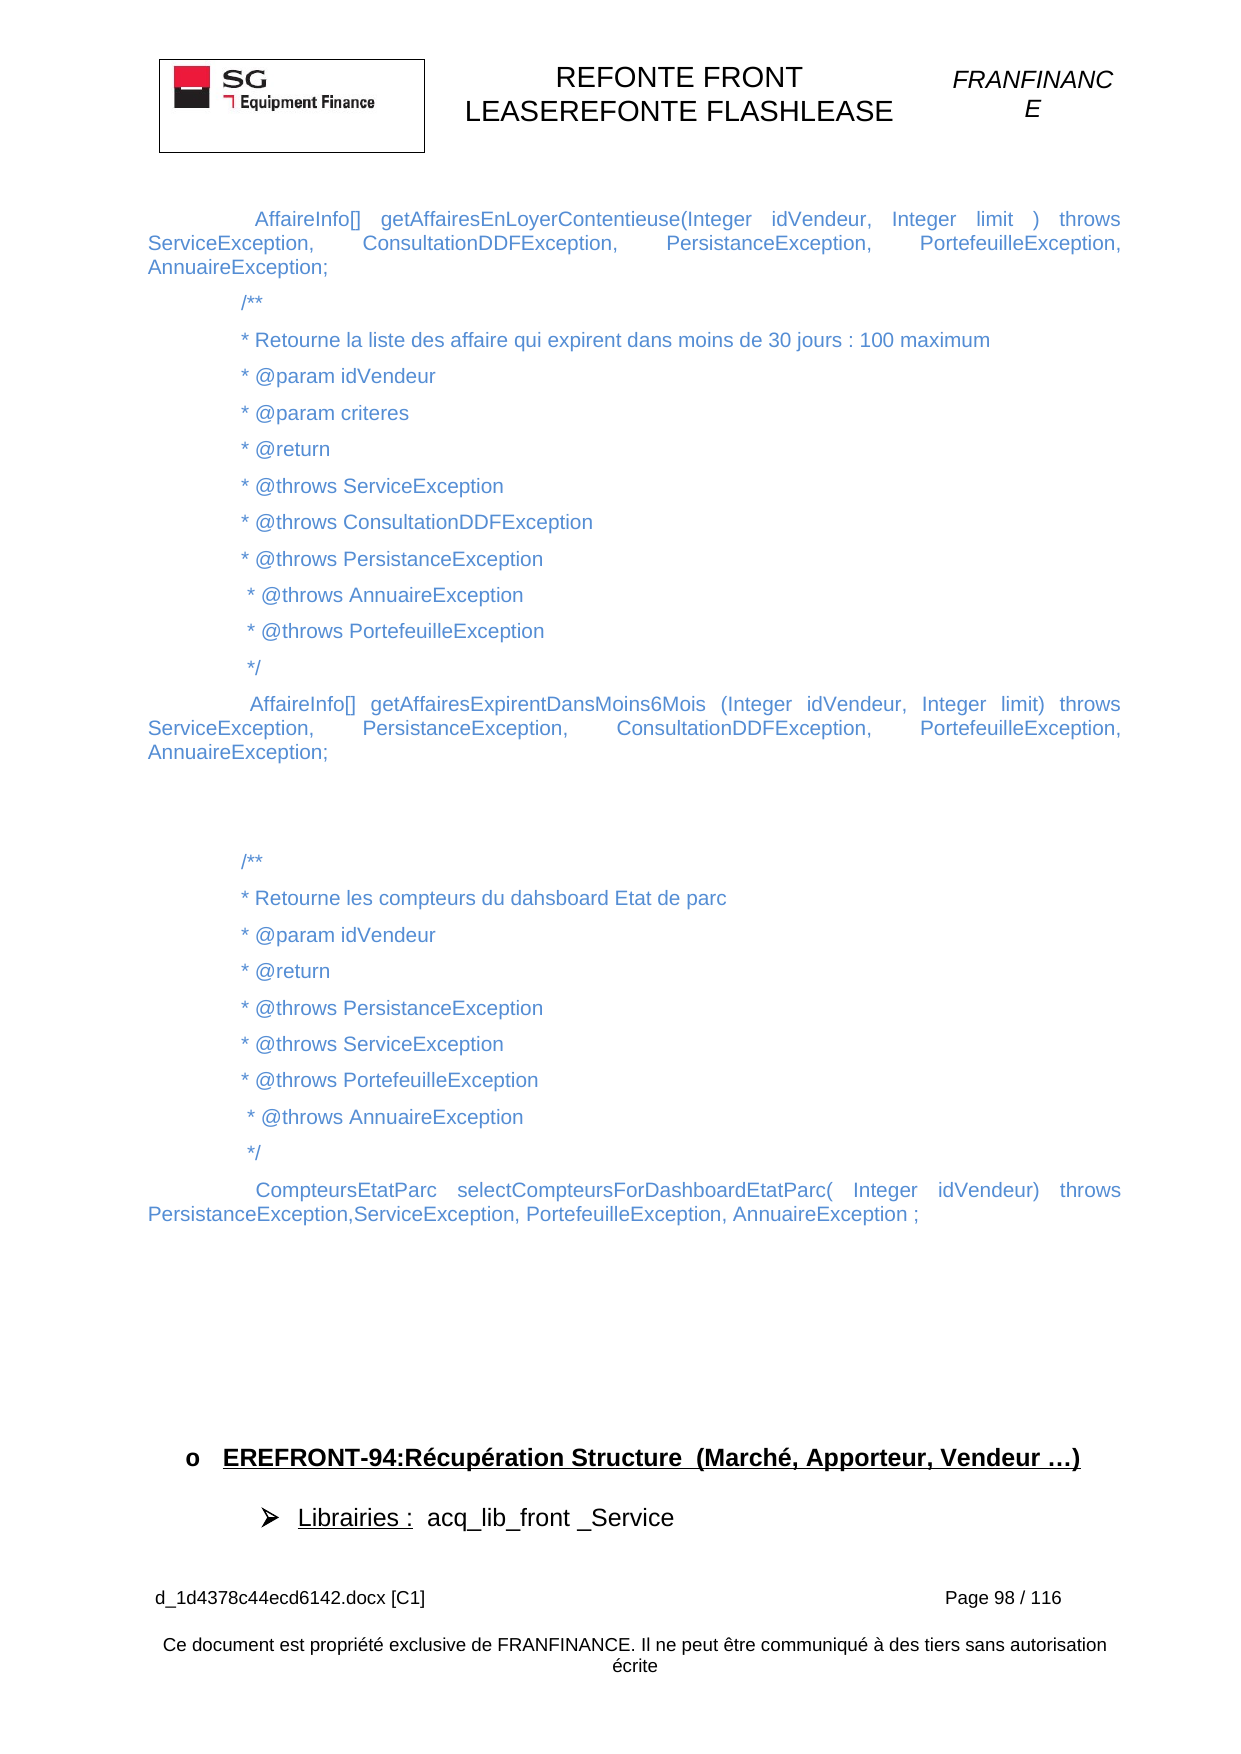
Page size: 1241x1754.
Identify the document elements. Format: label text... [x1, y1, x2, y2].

text * Retourne les compteurs du dahsboard Etat de parc [148, 886, 1122, 910]
text * @param criteres [148, 401, 1122, 424]
text * @throws PortefeuilleException [148, 1068, 1122, 1092]
text AffaireInfo[] getAffairesEnLoyerContentieuse(Integer idVendeur, Integer limit ) throws ServiceException, ConsultationDDFException, PersistanceException, PortefeuilleException, AnnuaireException; [148, 207, 1122, 279]
text * Retourne la liste des affaire qui expirent dans moins de 30 jours : 100 maximum [148, 328, 1122, 352]
text /** [148, 849, 1122, 873]
text * @throws AnnuaireException [148, 583, 1122, 607]
list EREFRONT-94:Récupération Structure (Marché, Apporteur, Vendeur …) [185, 1443, 1122, 1474]
text AffaireInfo[] getAffairesExpirentDansMoins6Mois (Integer idVendeur, Integer limit) throws ServiceException, PersistanceException, ConsultationDDFException, PortefeuilleException, AnnuaireException; [148, 692, 1122, 764]
text */ [148, 656, 1122, 680]
text * @throws PersistanceException [148, 995, 1122, 1019]
text */ [148, 1141, 1122, 1165]
text * @return [148, 437, 1122, 461]
text CompteursEtatParc selectCompteursForDashboardEtatParc( Integer idVendeur) throws PersistanceException,ServiceException, PortefeuilleException, AnnuaireException ; [148, 1178, 1122, 1226]
text * @throws ServiceException [148, 1032, 1122, 1056]
text * @throws PersistanceException [148, 546, 1122, 570]
text * @throws PortefeuilleException [148, 619, 1122, 643]
text * @param idVendeur [148, 364, 1122, 388]
text * @param idVendeur [148, 922, 1122, 946]
text * @throws ServiceException [148, 473, 1122, 497]
list Librairies : acq_lib_front _Service [260, 1503, 1122, 1532]
text * @return [148, 959, 1122, 983]
text * @throws AnnuaireException [148, 1105, 1122, 1129]
text * @throws ConsultationDDFException [148, 510, 1122, 534]
text /** [148, 291, 1122, 315]
